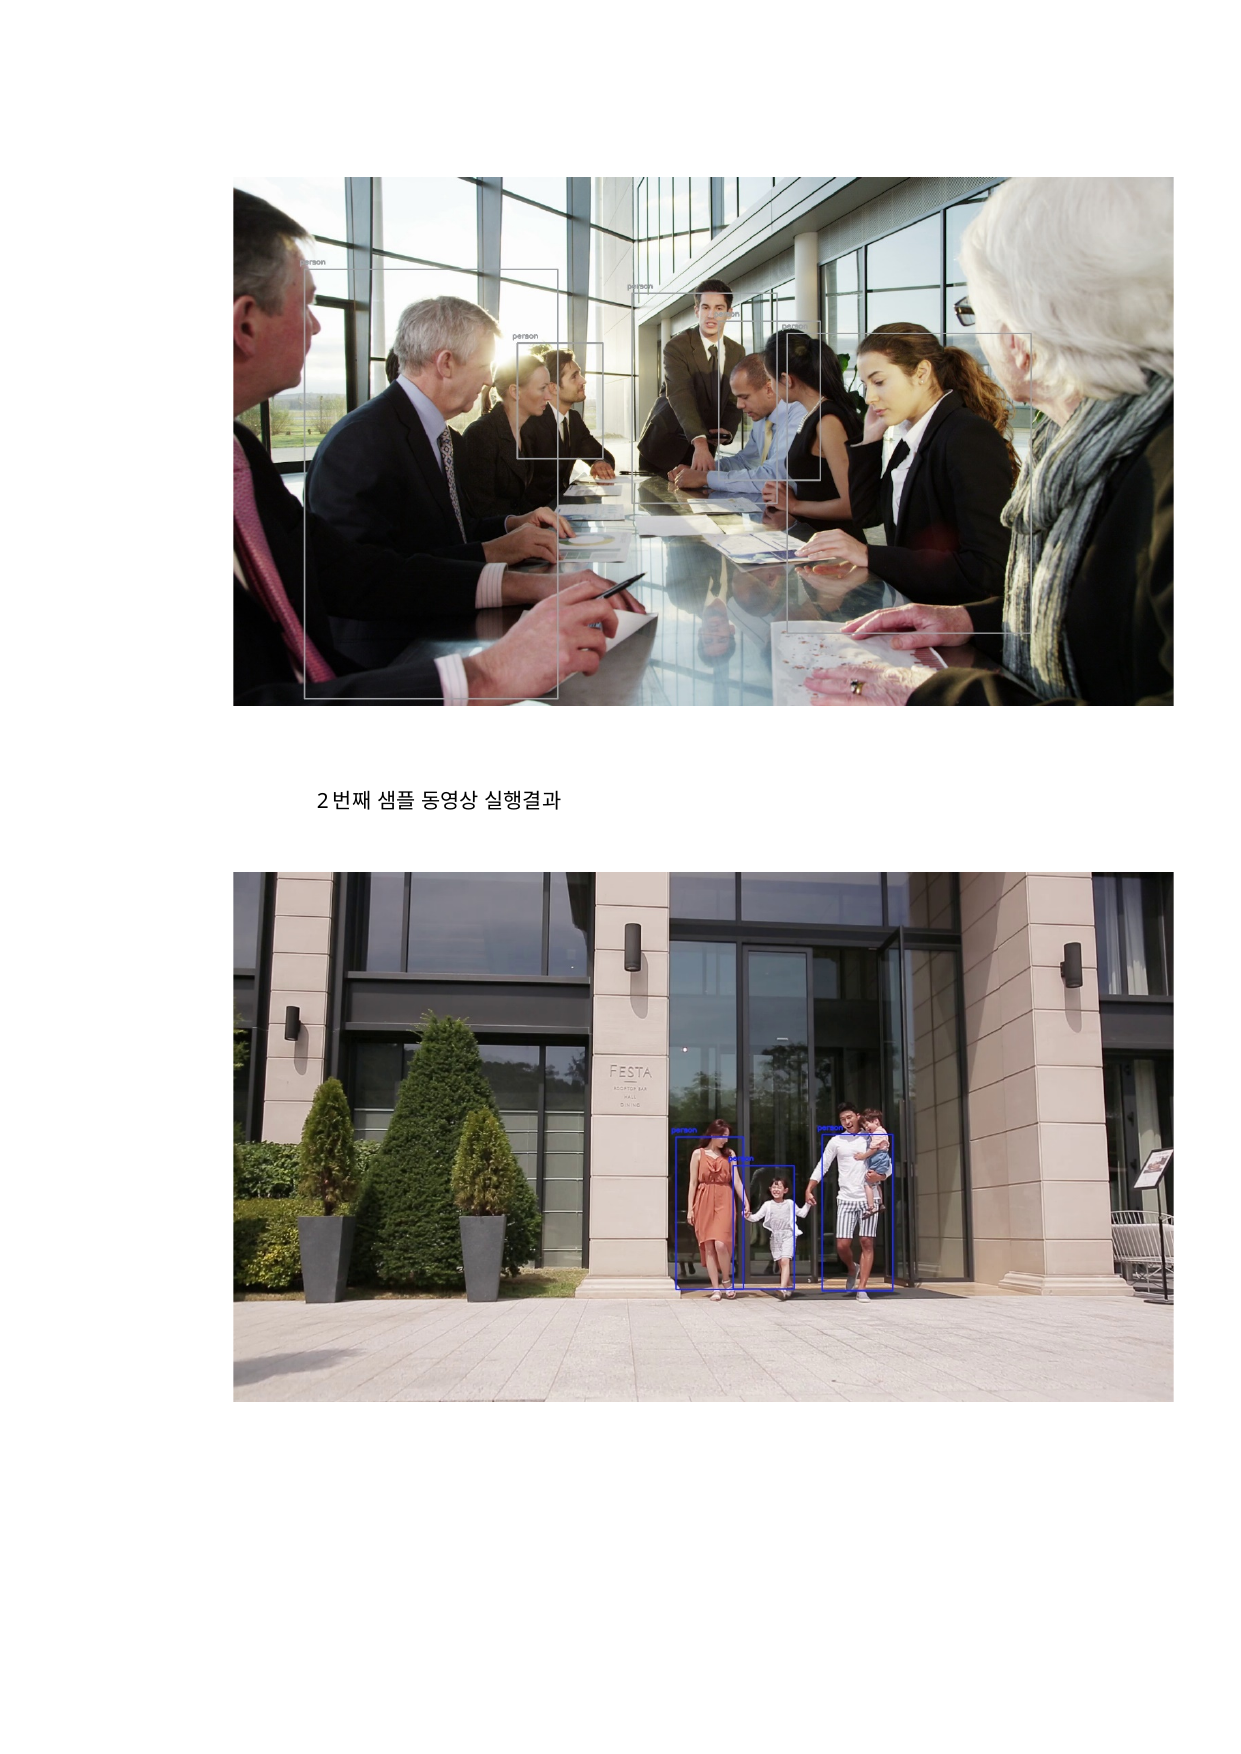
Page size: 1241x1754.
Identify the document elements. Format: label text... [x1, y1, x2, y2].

text 2번째 샘플 동영상 실행결과 [233, 784, 1090, 815]
picture [233, 872, 1174, 1402]
picture [233, 177, 1174, 706]
